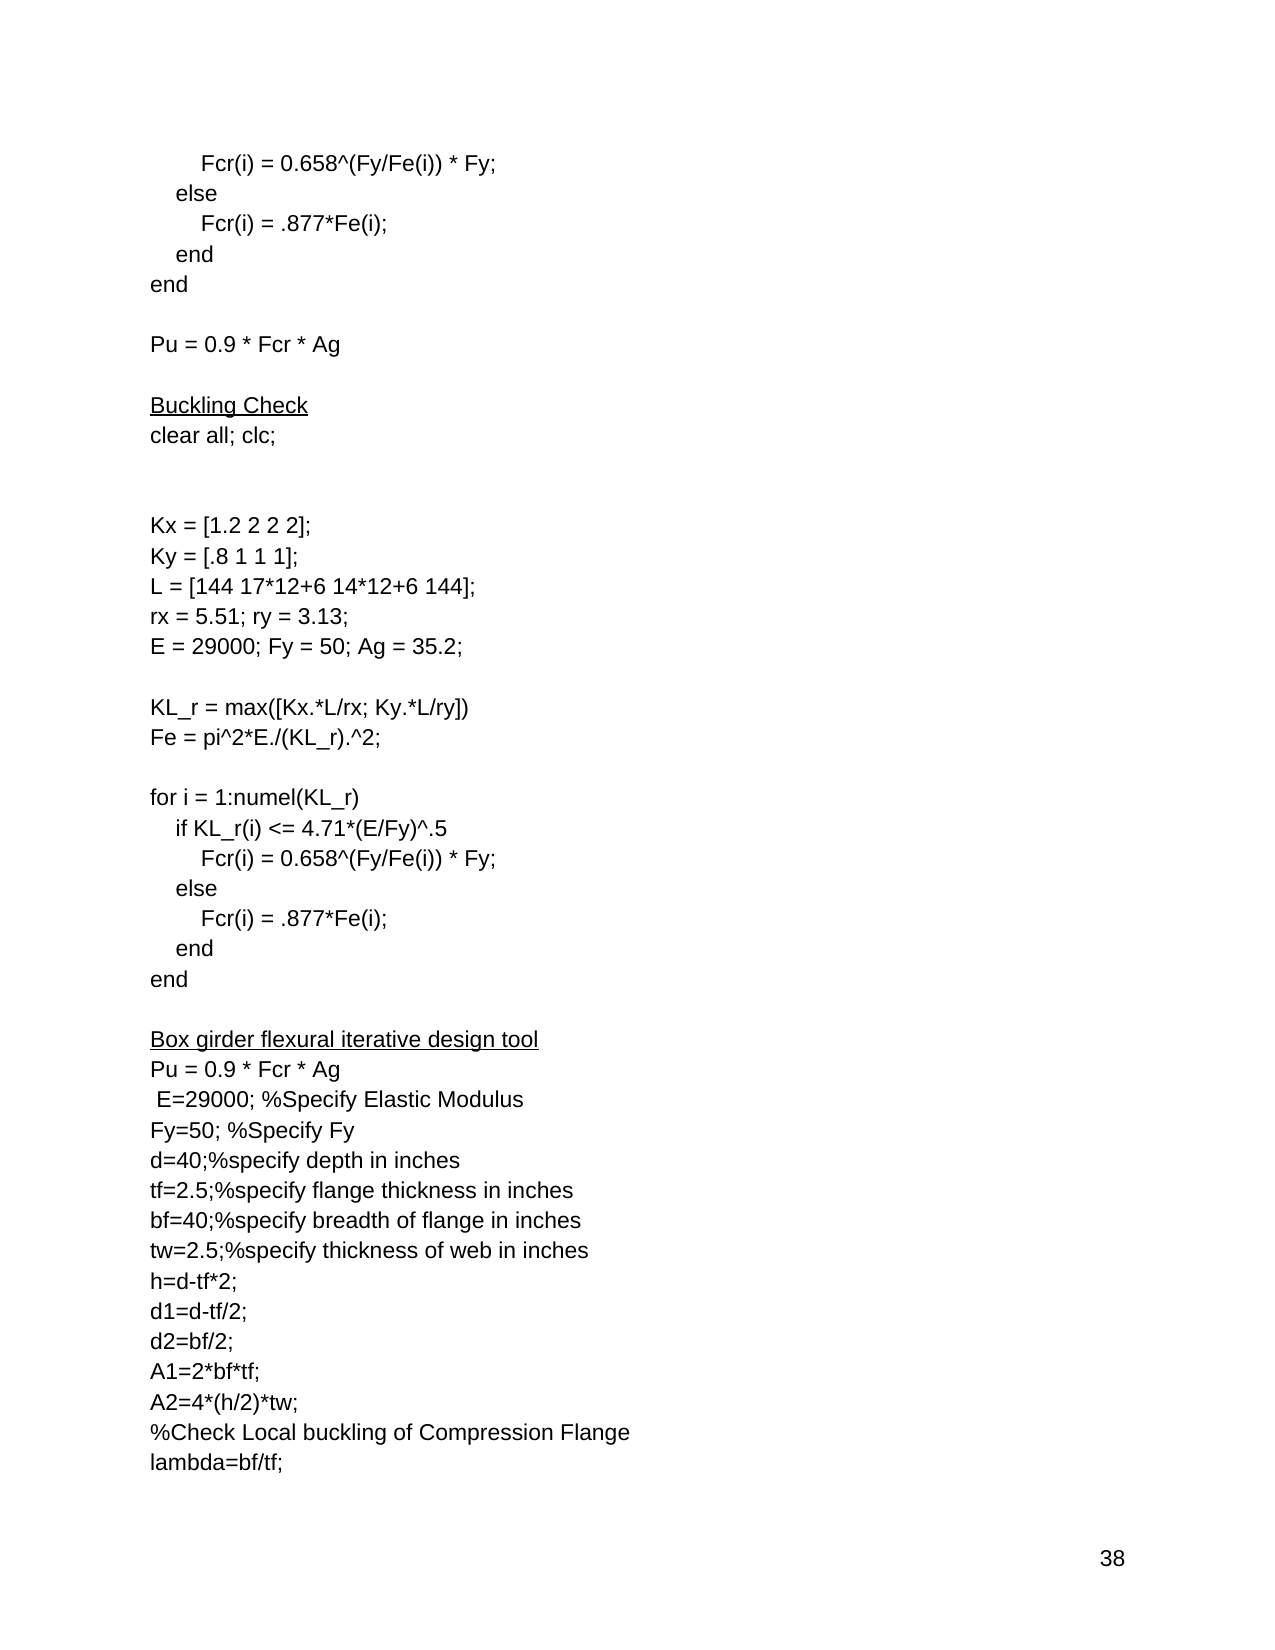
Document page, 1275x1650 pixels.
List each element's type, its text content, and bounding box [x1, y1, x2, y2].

text else [150, 875, 1125, 901]
text bf=40;%specify breadth of flange in inches [150, 1207, 1125, 1234]
text tf=2.5;%specify flange thickness in inches [150, 1177, 1125, 1203]
text Ky = [.8 1 1 1]; [150, 543, 1125, 569]
text rx = 5.51; ry = 3.13; [150, 603, 1125, 629]
text d1=d-tf/2; [150, 1298, 1125, 1324]
text for i = 1:numel(KL_r) [150, 784, 1125, 811]
text clear all; clc; [150, 422, 1125, 448]
text Pu = 0.9 * Fcr * Ag [150, 1056, 1125, 1083]
text A1=2*bf*tf; [150, 1358, 1125, 1385]
text tw=2.5;%specify thickness of web in inches [150, 1237, 1125, 1264]
text Box girder flexural iterative design tool [150, 1026, 1125, 1052]
text Buckling Check [150, 392, 1125, 418]
text L = [144 17*12+6 14*12+6 144]; [150, 573, 1125, 599]
text d=40;%specify depth in inches [150, 1147, 1125, 1173]
text end [150, 271, 1125, 297]
text Pu = 0.9 * Fcr * Ag [150, 331, 1125, 358]
text Fy=50; %Specify Fy [150, 1117, 1125, 1143]
text Fcr(i) = .877*Fe(i); [150, 210, 1125, 237]
text if KL_r(i) <= 4.71*(E/Fy)^.5 [150, 814, 1125, 841]
text else [150, 180, 1125, 207]
text E = 29000; Fy = 50; Ag = 35.2; [150, 633, 1125, 660]
text %Check Local buckling of Compression Flange [150, 1419, 1125, 1445]
text end [150, 966, 1125, 992]
text h=d-tf*2; [150, 1268, 1125, 1294]
text Kx = [1.2 2 2 2]; [150, 512, 1125, 539]
text E=29000; %Specify Elastic Modulus [150, 1086, 1125, 1113]
text Fe = pi^2*E./(KL_r).^2; [150, 724, 1125, 750]
text Fcr(i) = .877*Fe(i); [150, 905, 1125, 932]
text Fcr(i) = 0.658^(Fy/Fe(i)) * Fy; [150, 150, 1125, 176]
text d2=bf/2; [150, 1328, 1125, 1354]
text end [150, 935, 1125, 962]
text lambda=bf/tf; [150, 1449, 1125, 1475]
text A2=4*(h/2)*tw; [150, 1388, 1125, 1415]
text end [150, 241, 1125, 267]
text Fcr(i) = 0.658^(Fy/Fe(i)) * Fy; [150, 845, 1125, 871]
text KL_r = max([Kx.*L/rx; Ky.*L/ry]) [150, 694, 1125, 720]
